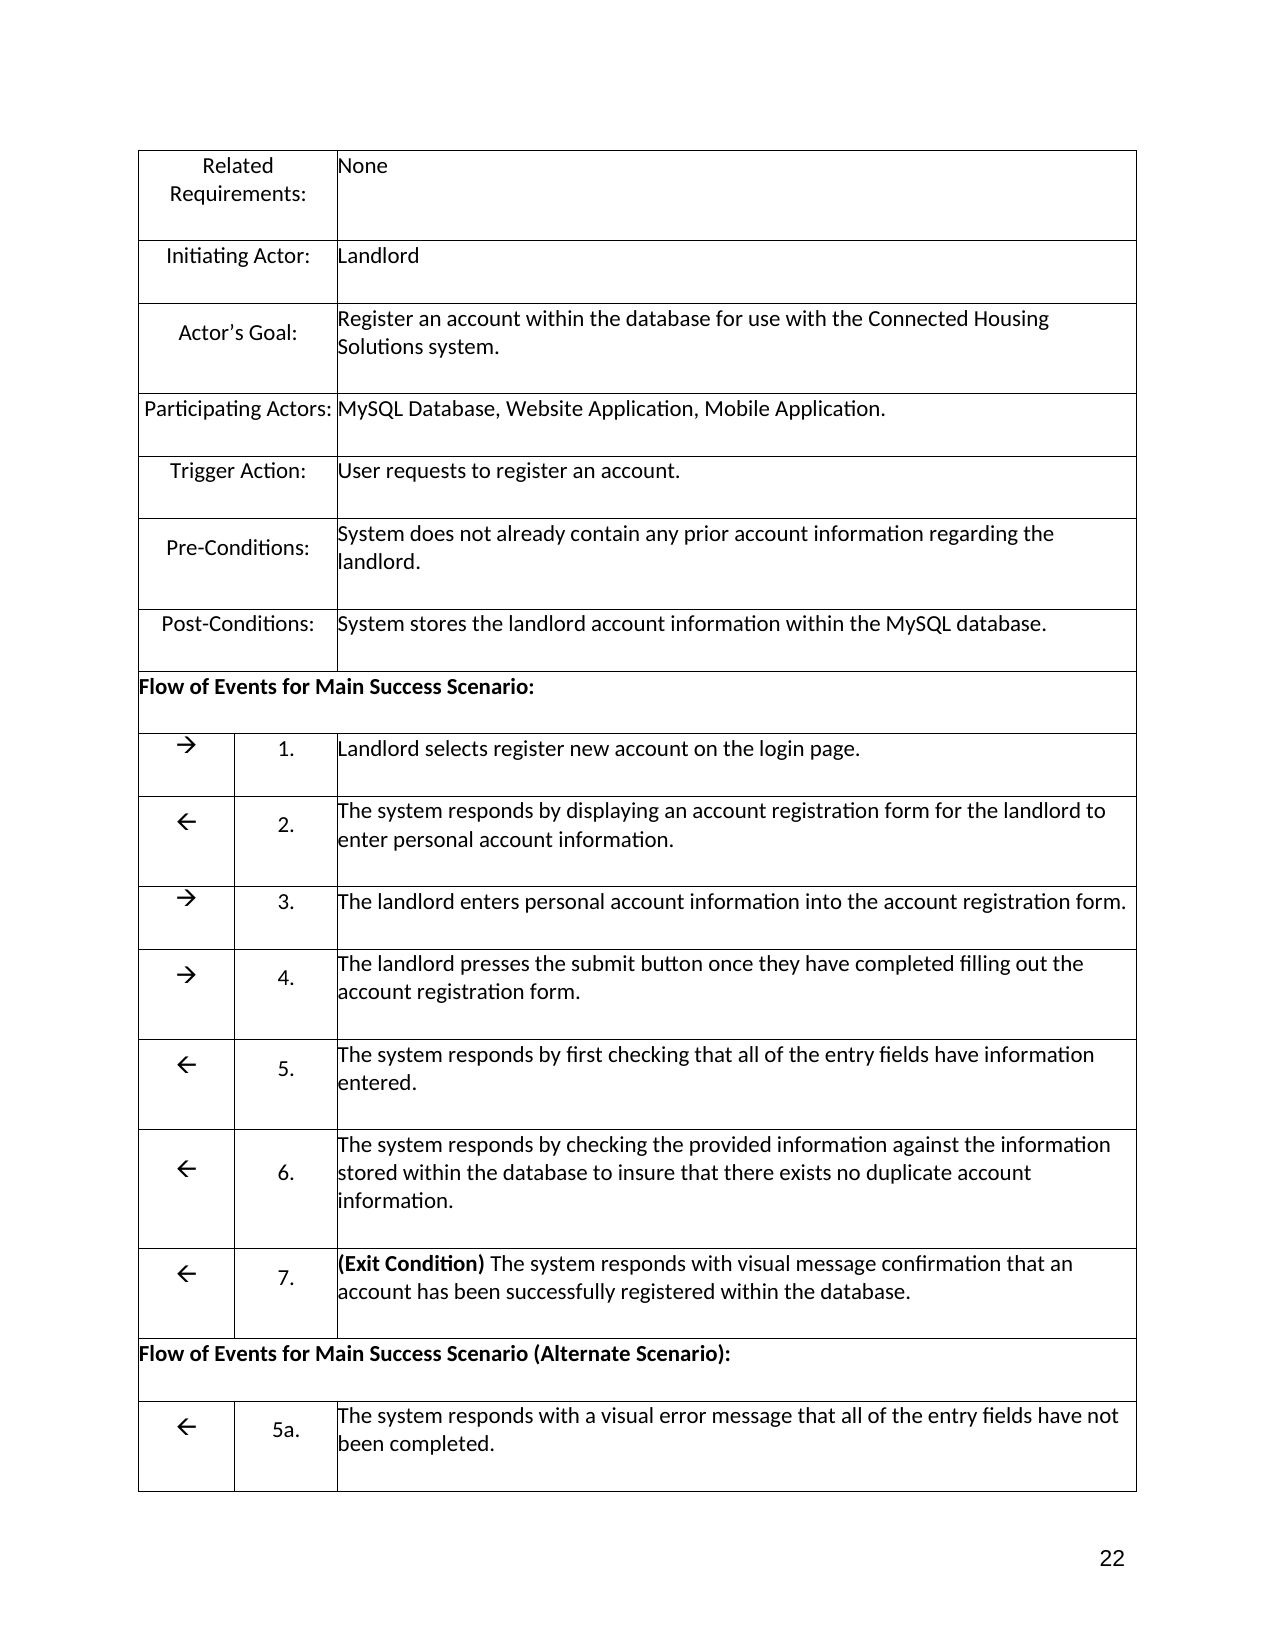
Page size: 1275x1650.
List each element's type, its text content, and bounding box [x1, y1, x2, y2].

table_cell (Exit Condition) The system responds with visual message confirmation that an account has been successfully registered within the database. [338, 1249, 1136, 1338]
table_cell 5a. [235, 1402, 337, 1491]
table_cell [139, 887, 234, 948]
table_cell 7. [235, 1249, 337, 1338]
table_cell Actor’s Goal: [139, 304, 337, 393]
table_cell System stores the landlord account information within the MySQL database. [338, 610, 1136, 671]
table_cell Post-Conditions: [139, 610, 337, 671]
table_cell 1. [235, 734, 337, 796]
table_cell The system responds by displaying an account registration form for the landlord to enter personal account information. [338, 797, 1136, 886]
table_cell Flow of Events for Main Success Scenario: [139, 672, 1136, 733]
table_cell Flow of Events for Main Success Scenario (Alternate Scenario): [139, 1339, 1136, 1401]
table_cell Participating Actors: [139, 394, 337, 456]
table_cell The system responds with a visual error message that all of the entry fields have not been completed. [338, 1402, 1136, 1491]
table_cell [139, 1130, 234, 1248]
table_cell 2. [235, 797, 337, 886]
table_cell [139, 797, 234, 886]
table_cell Trigger Action: [139, 457, 337, 518]
table_cell Register an account within the database for use with the Connected Housing Solutions system. [338, 304, 1136, 393]
table_cell Pre-Conditions: [139, 519, 337, 608]
table_cell 3. [235, 887, 337, 948]
table_cell 6. [235, 1130, 337, 1248]
table_cell Landlord [338, 241, 1136, 303]
table_cell The landlord presses the submit button once they have completed filling out the account registration form. [338, 950, 1136, 1039]
table_cell Initiating Actor: [139, 241, 337, 303]
table_cell Related Requirements: [139, 151, 337, 240]
table_cell The system responds by first checking that all of the entry fields have information entered. [338, 1040, 1136, 1129]
table_cell [139, 950, 234, 1039]
table_cell The landlord enters personal account information into the account registration form. [338, 887, 1136, 948]
table_cell 5. [235, 1040, 337, 1129]
table_cell [139, 1249, 234, 1338]
table_cell None [338, 151, 1136, 240]
table_cell System does not already contain any prior account information regarding the landlord. [338, 519, 1136, 608]
table_cell [139, 734, 234, 796]
table_cell Landlord selects register new account on the login page. [338, 734, 1136, 796]
table_cell [139, 1402, 234, 1491]
table_cell [139, 1040, 234, 1129]
table_cell MySQL Database, Website Application, Mobile Application. [338, 394, 1136, 456]
table_cell 4. [235, 950, 337, 1039]
table_cell The system responds by checking the provided information against the information stored within the database to insure that there exists no duplicate account information. [338, 1130, 1136, 1248]
table_cell User requests to register an account. [338, 457, 1136, 518]
